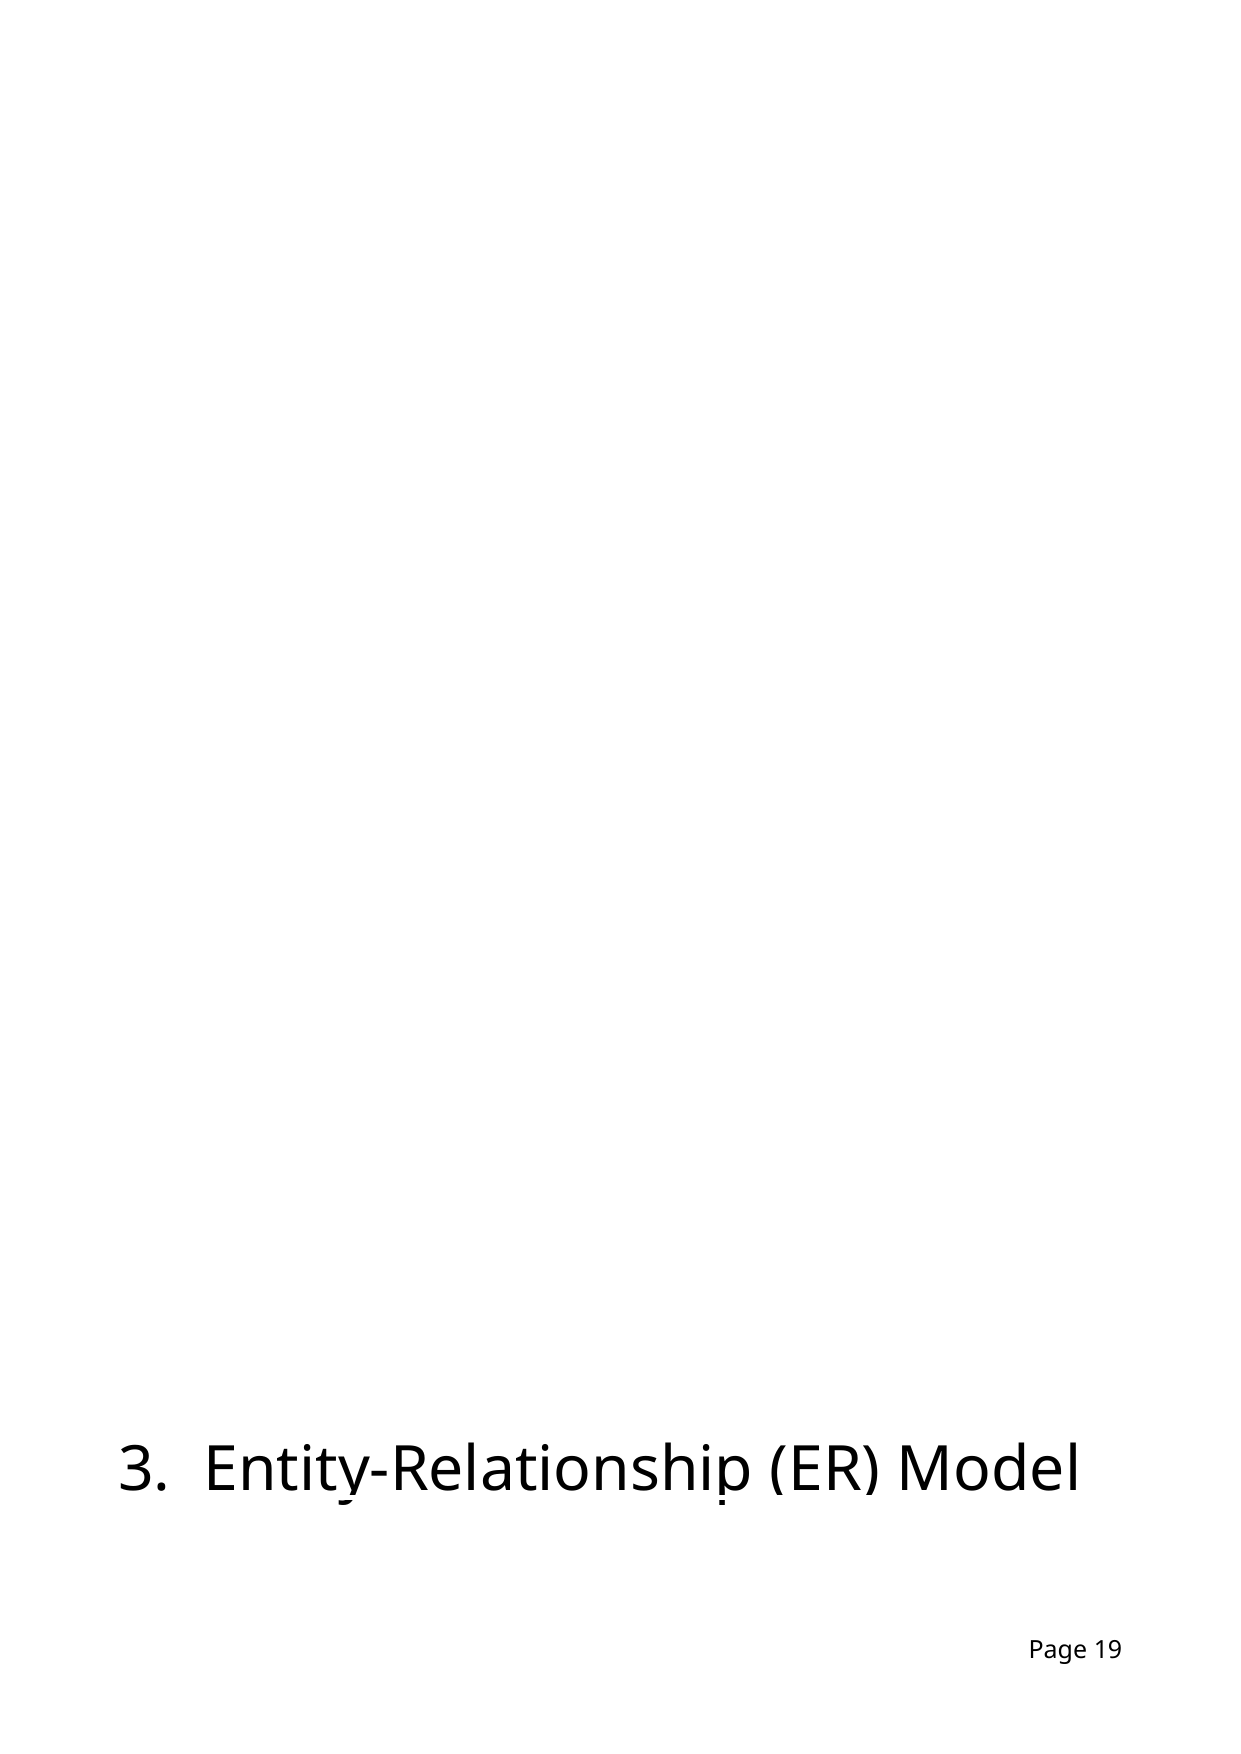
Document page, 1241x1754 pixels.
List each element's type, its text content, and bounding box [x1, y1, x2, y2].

list Entity-Relationship (ER) Model [118, 1424, 1122, 1509]
